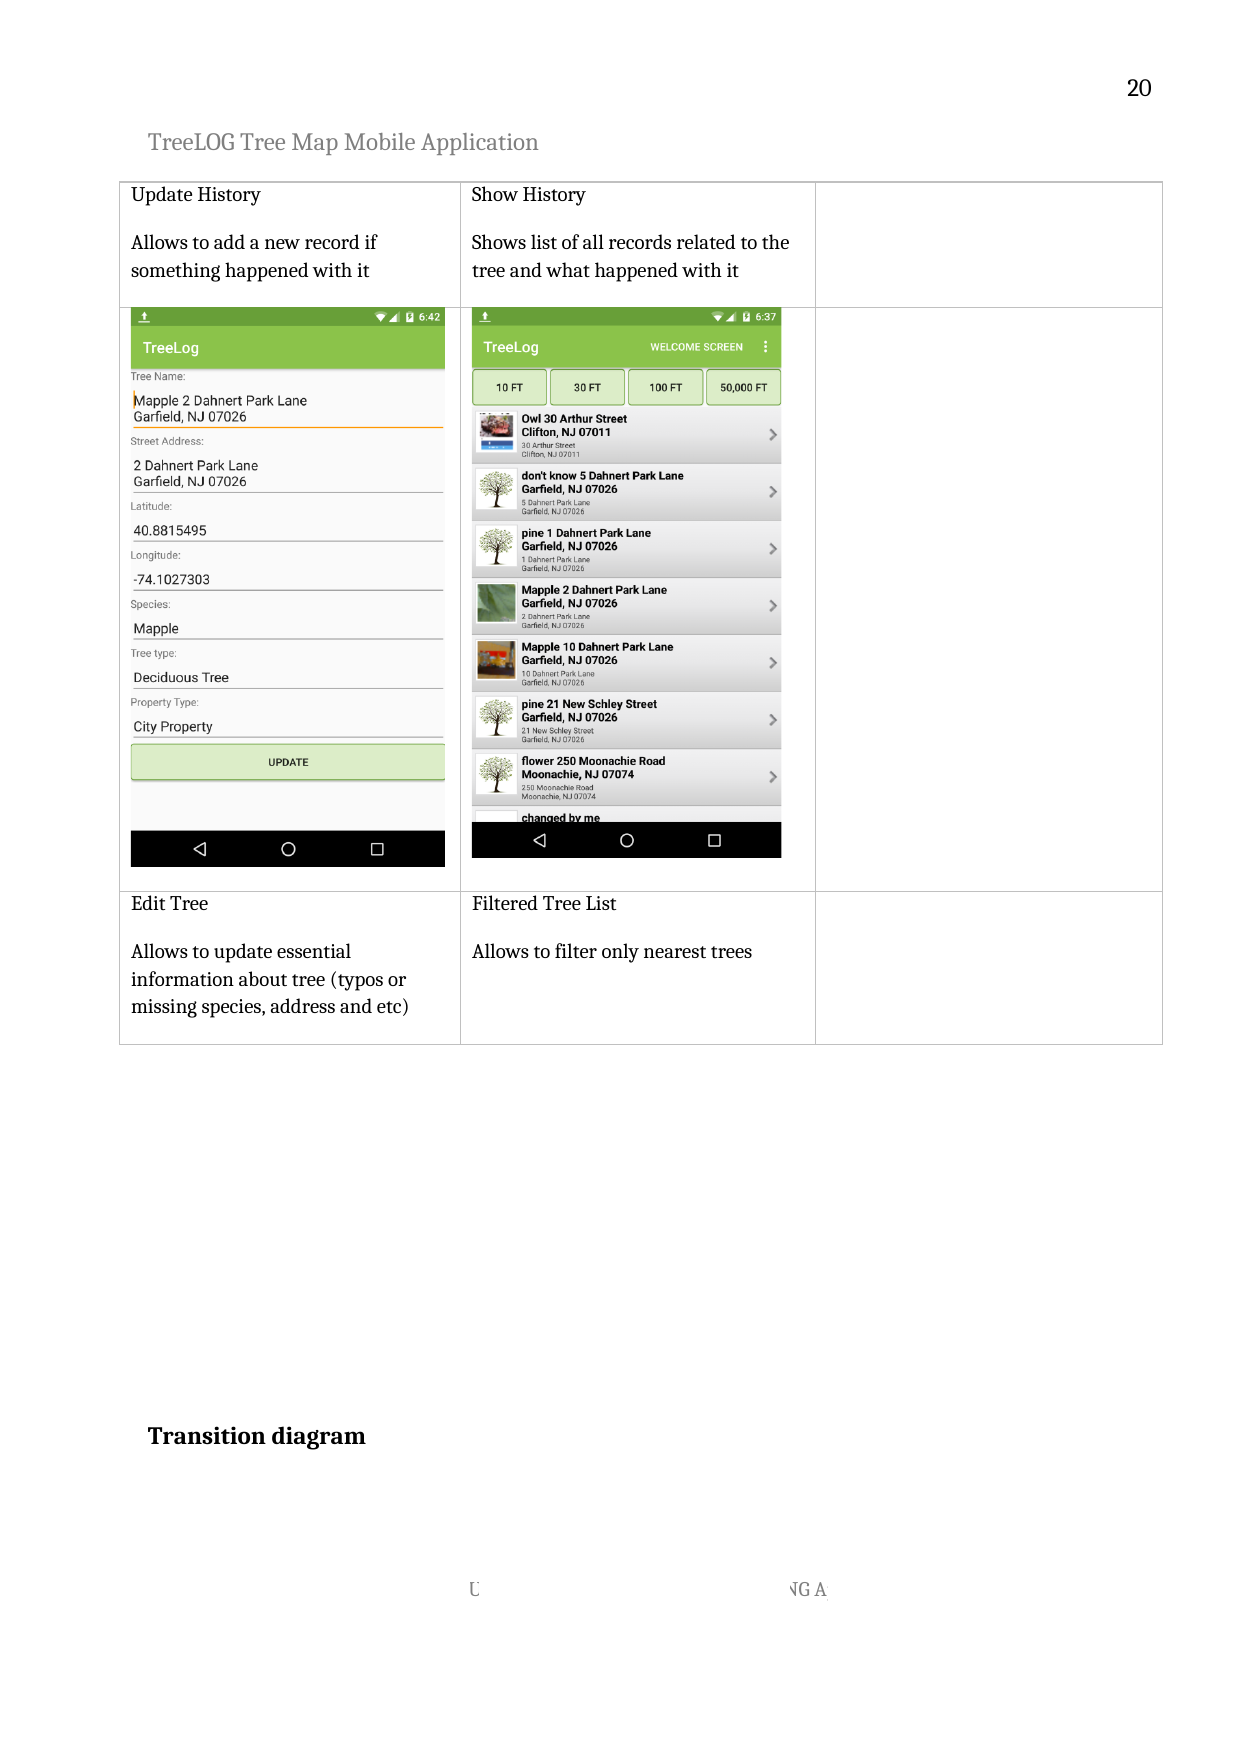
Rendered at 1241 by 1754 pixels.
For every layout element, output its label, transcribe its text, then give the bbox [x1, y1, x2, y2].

table_cell Filtered Tree List Allows to filter only nearest trees [461, 892, 815, 1043]
table_cell [120, 308, 460, 891]
table_cell [461, 308, 815, 891]
table_cell [816, 308, 1162, 891]
picture [130, 307, 445, 867]
table_cell Update History Allows to add a new record if something happened with it [120, 183, 460, 307]
table_cell [816, 892, 1162, 1043]
picture [471, 307, 782, 858]
table_cell Edit Tree Allows to update essential information about tree (typos or missing species, address and etc) [120, 892, 460, 1043]
text Transition diagram [148, 1422, 1152, 1450]
table_cell Show History Shows list of all records related to the tree and what happened with it [461, 183, 815, 307]
table_cell [816, 183, 1162, 307]
